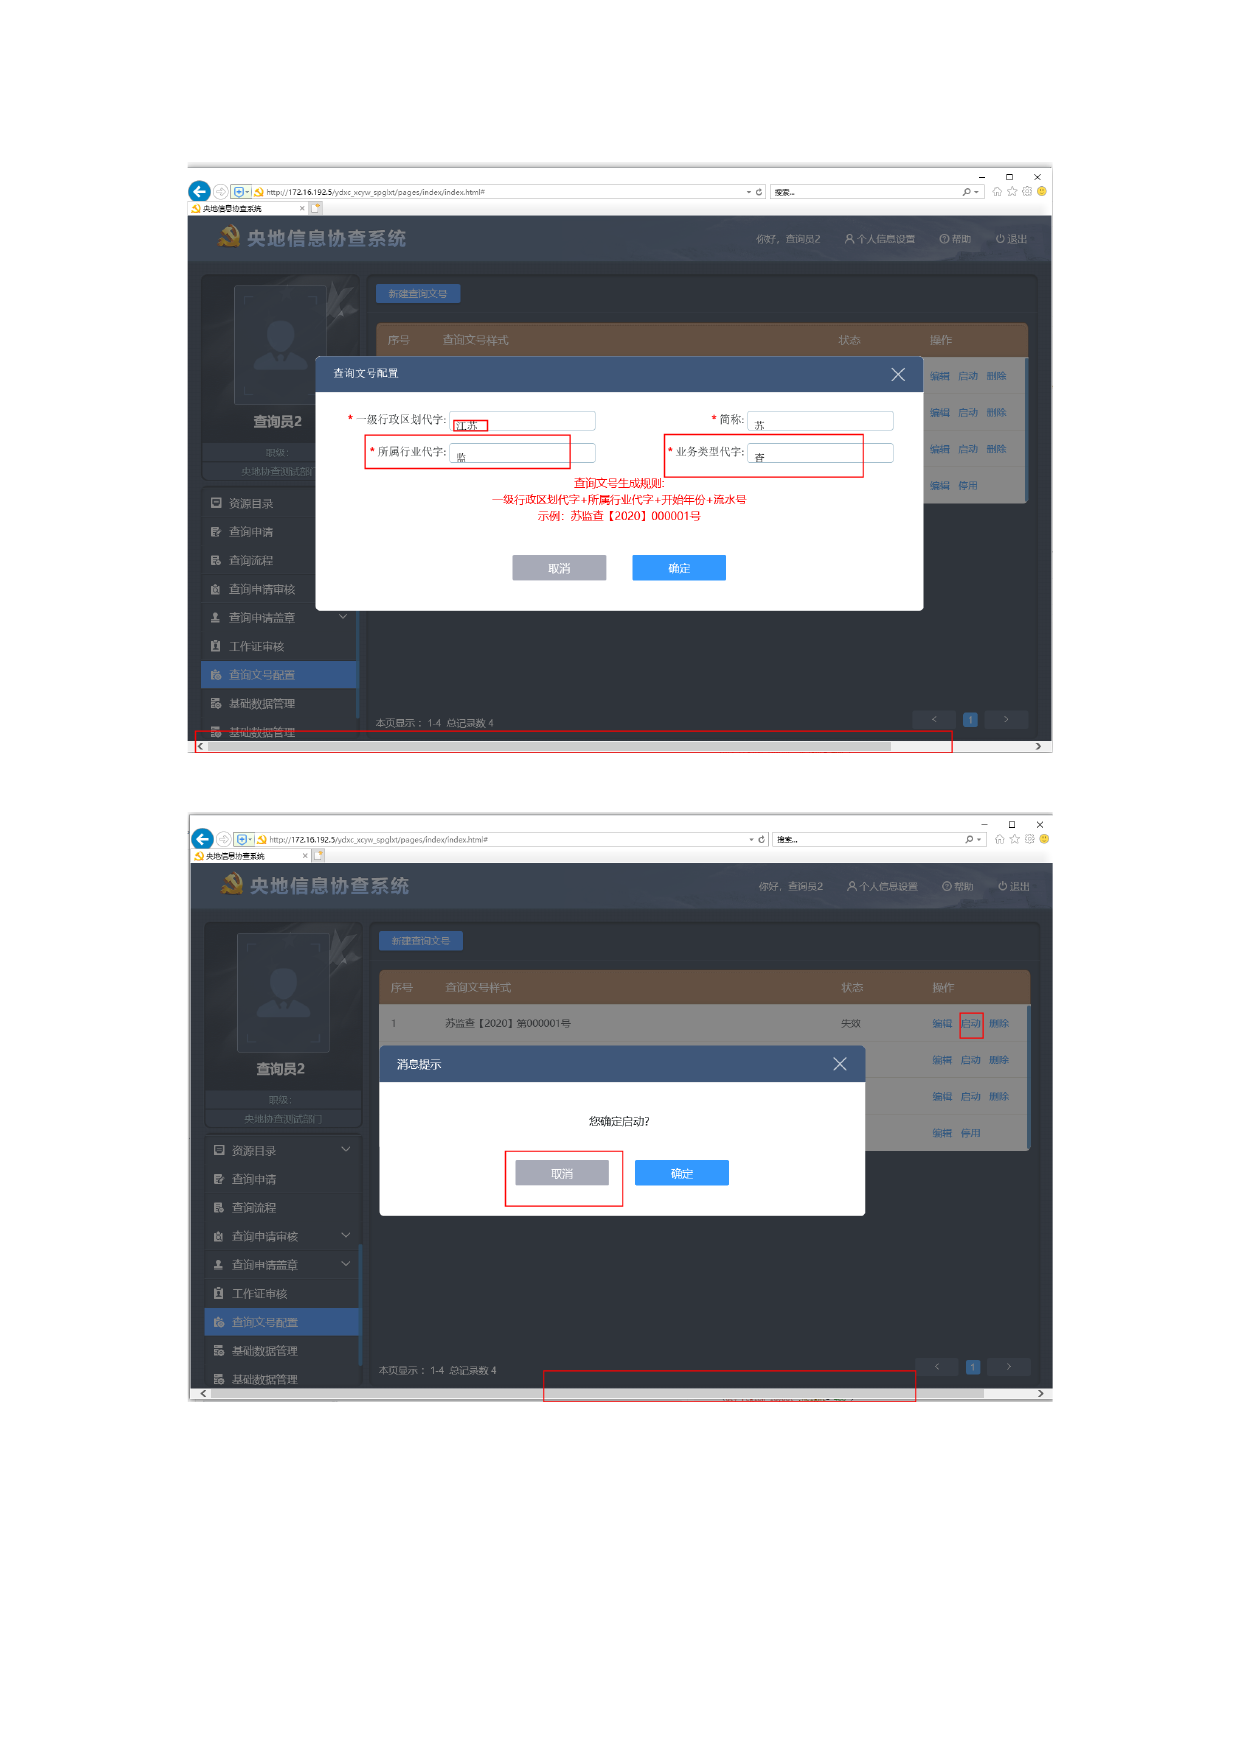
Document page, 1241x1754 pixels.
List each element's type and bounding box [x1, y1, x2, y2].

picture [187, 162, 1053, 753]
picture [187, 812, 1053, 1402]
